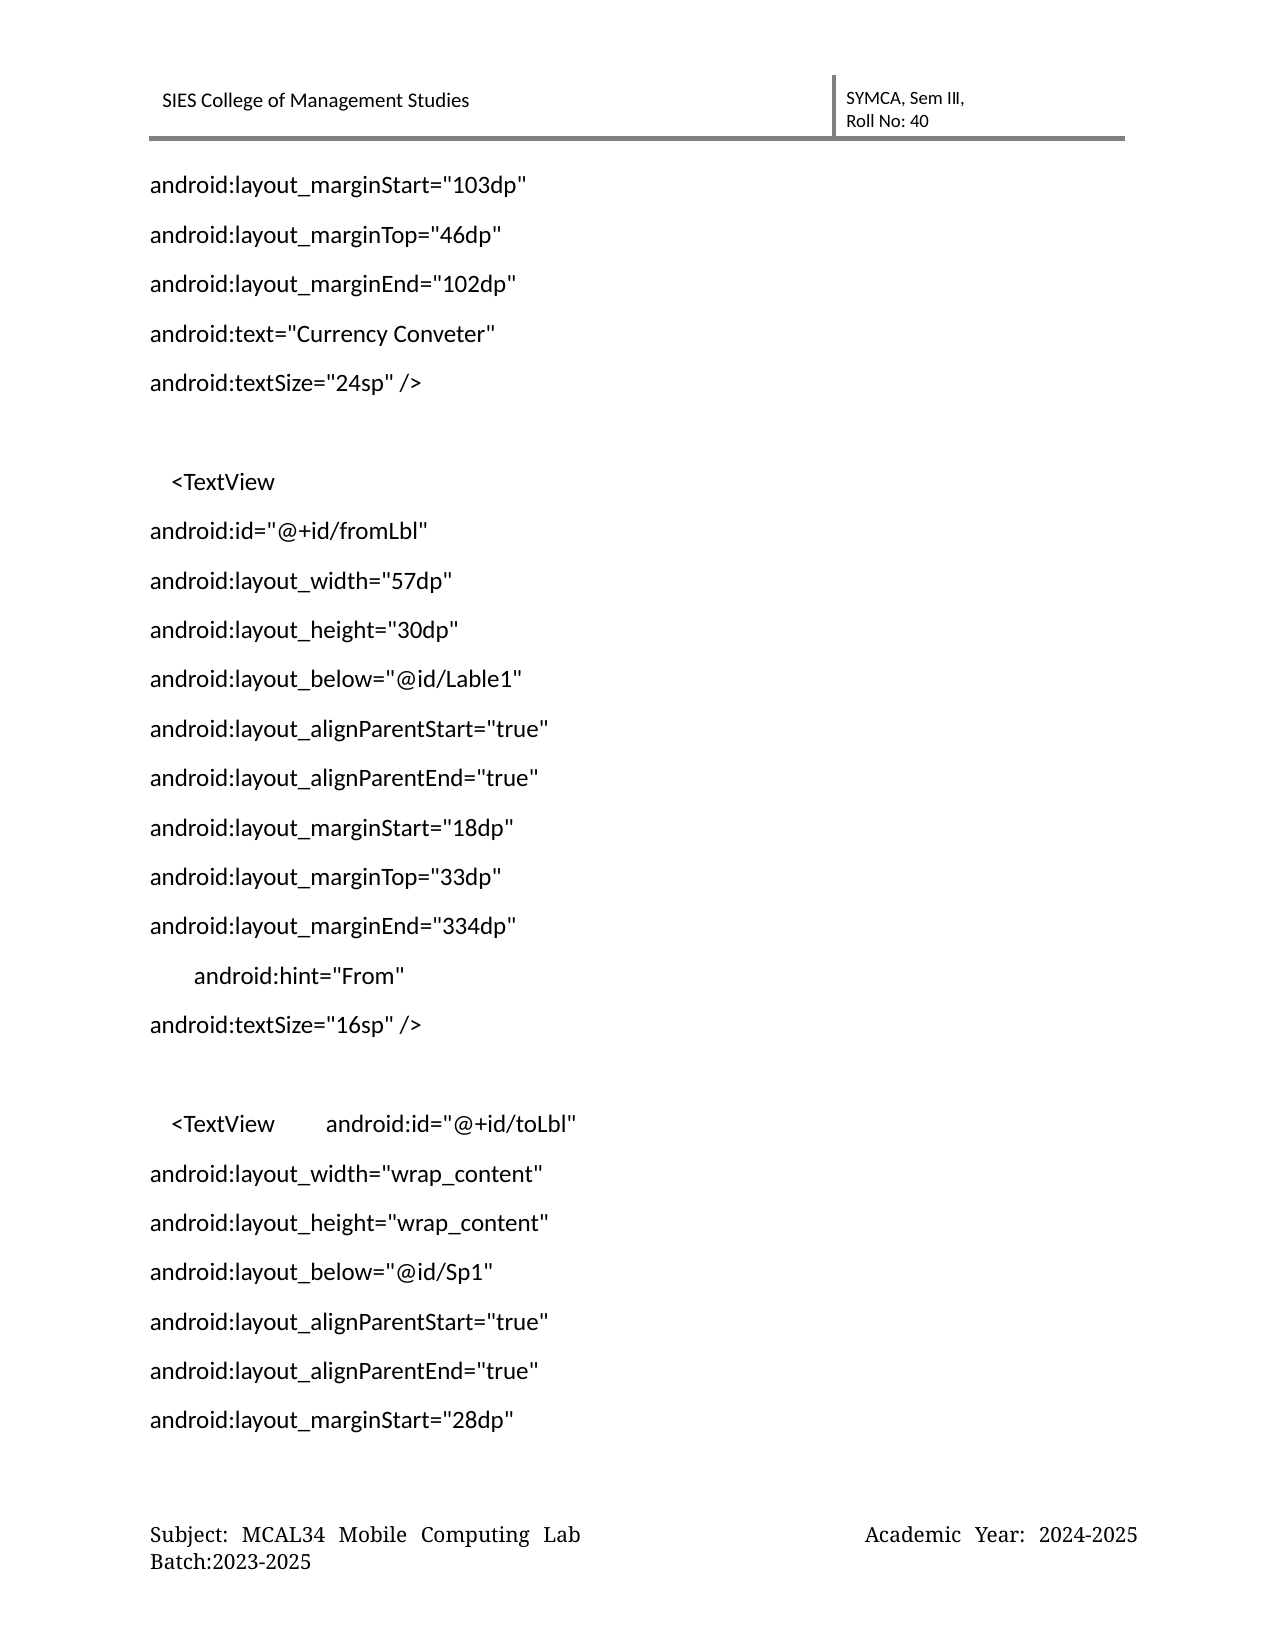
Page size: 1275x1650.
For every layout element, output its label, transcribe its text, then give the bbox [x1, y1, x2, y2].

text android:hint="From" android:textSize="16sp" /> [148, 960, 662, 1040]
text <TextView android:id="@+id/fromLbl" android:layout_width="57dp" android:layout_height="30dp" android:layout_below="@id/Lable1" android:layout_alignParentStart="true" android:layout_alignParentEnd="true" android:layout_marginStart="18dp" android:layout_marginTop="33dp" android:layout_marginEnd="334dp" [148, 466, 600, 941]
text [148, 1108, 601, 1435]
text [148, 170, 600, 398]
